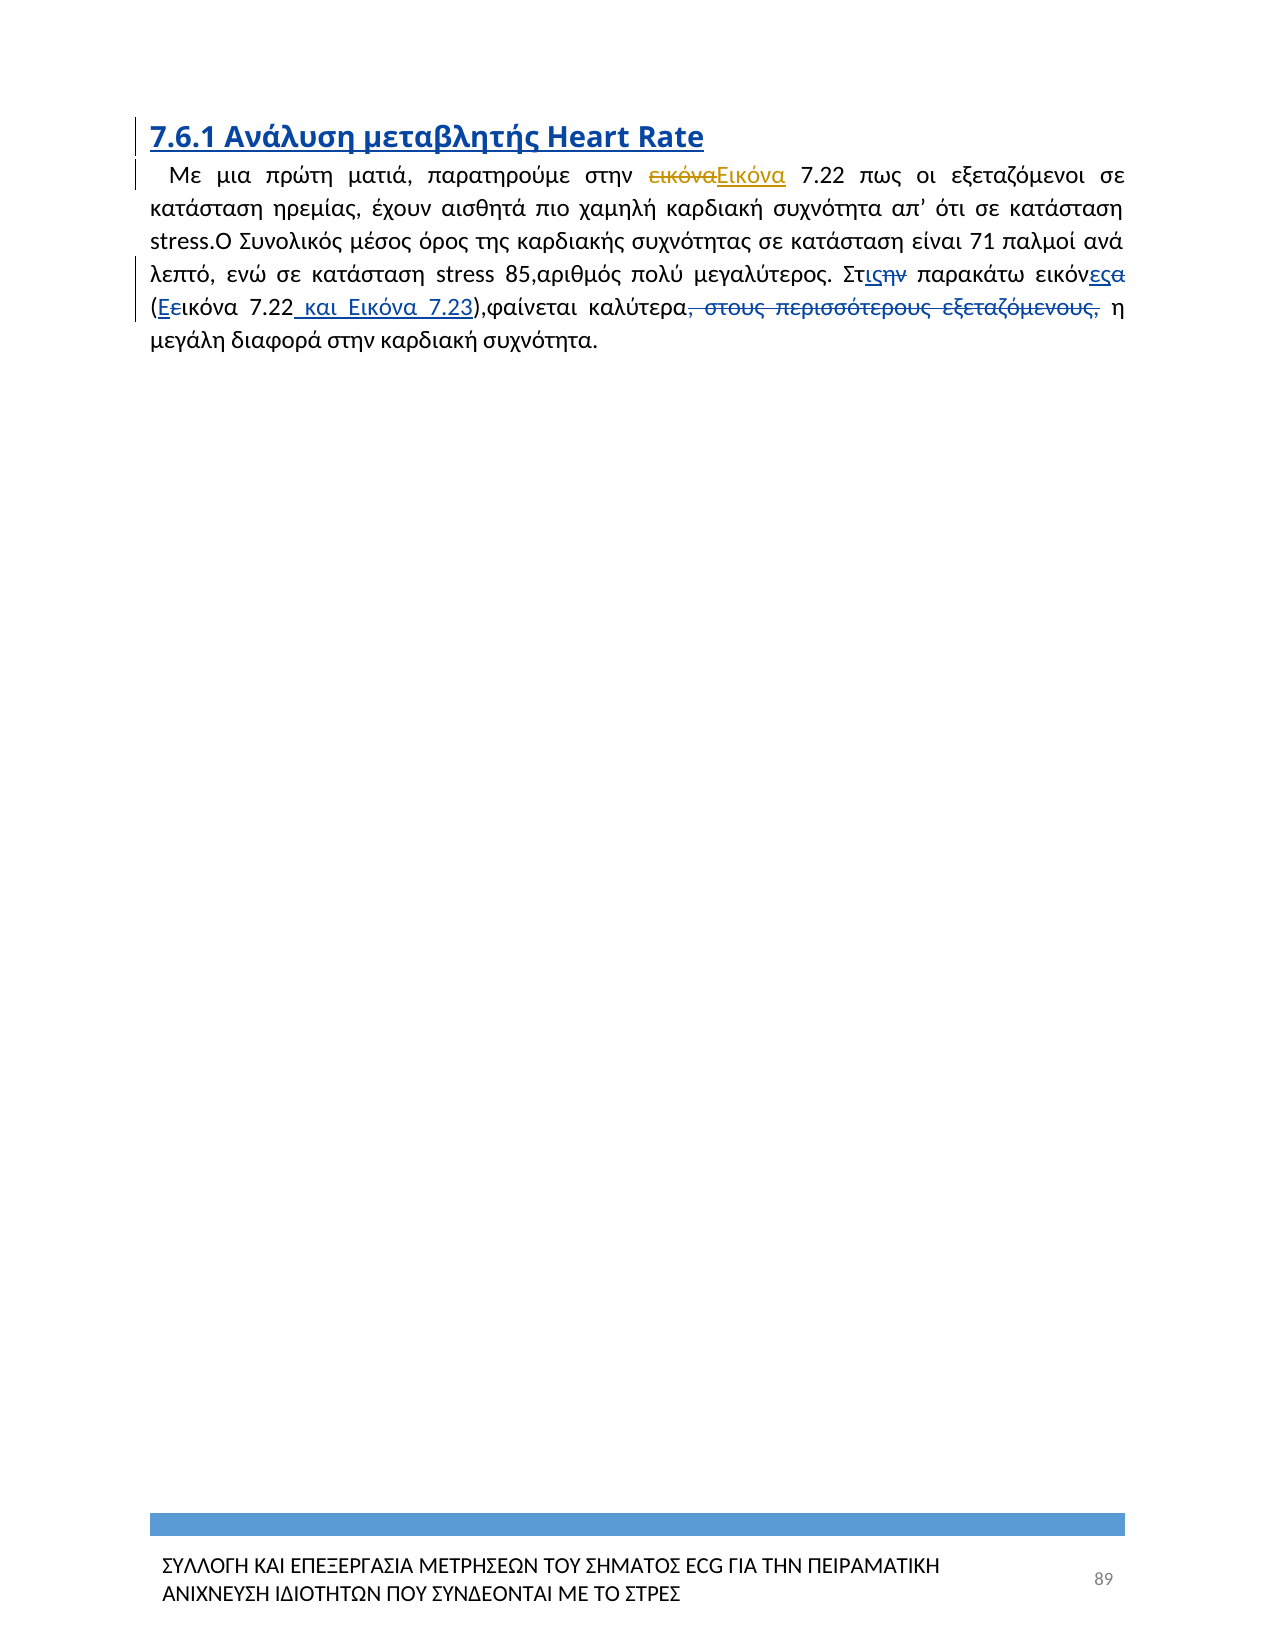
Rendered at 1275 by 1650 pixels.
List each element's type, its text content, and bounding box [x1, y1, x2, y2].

text Με μια πρώτη ματιά, παρατηρούμε στην 7.22 πως οι εξεταζόμενοι σε κατάσταση ηρεμίας, έχουν αισθητά πιο χαμηλή καρδιακή συχνότητα απ’ ότι σε κατάσταση stress.Ο Συνολικός μέσος όρος της καρδιακής συχνότητας σε κατάσταση είναι 71 παλμοί ανά λεπτό, ενώ σε κατάσταση stress 85,αριθμός πολύ μεγαλύτερος. Στ παρακάτω εικόν (ικόνα 7.22),φαίνεται καλύτερα η μεγάλη διαφορά στην καρδιακή συχνότητα. [150, 159, 1125, 354]
subtitle 7.6.1 Ανάλυση μεταβλητής Heart Rate [150, 117, 1125, 156]
